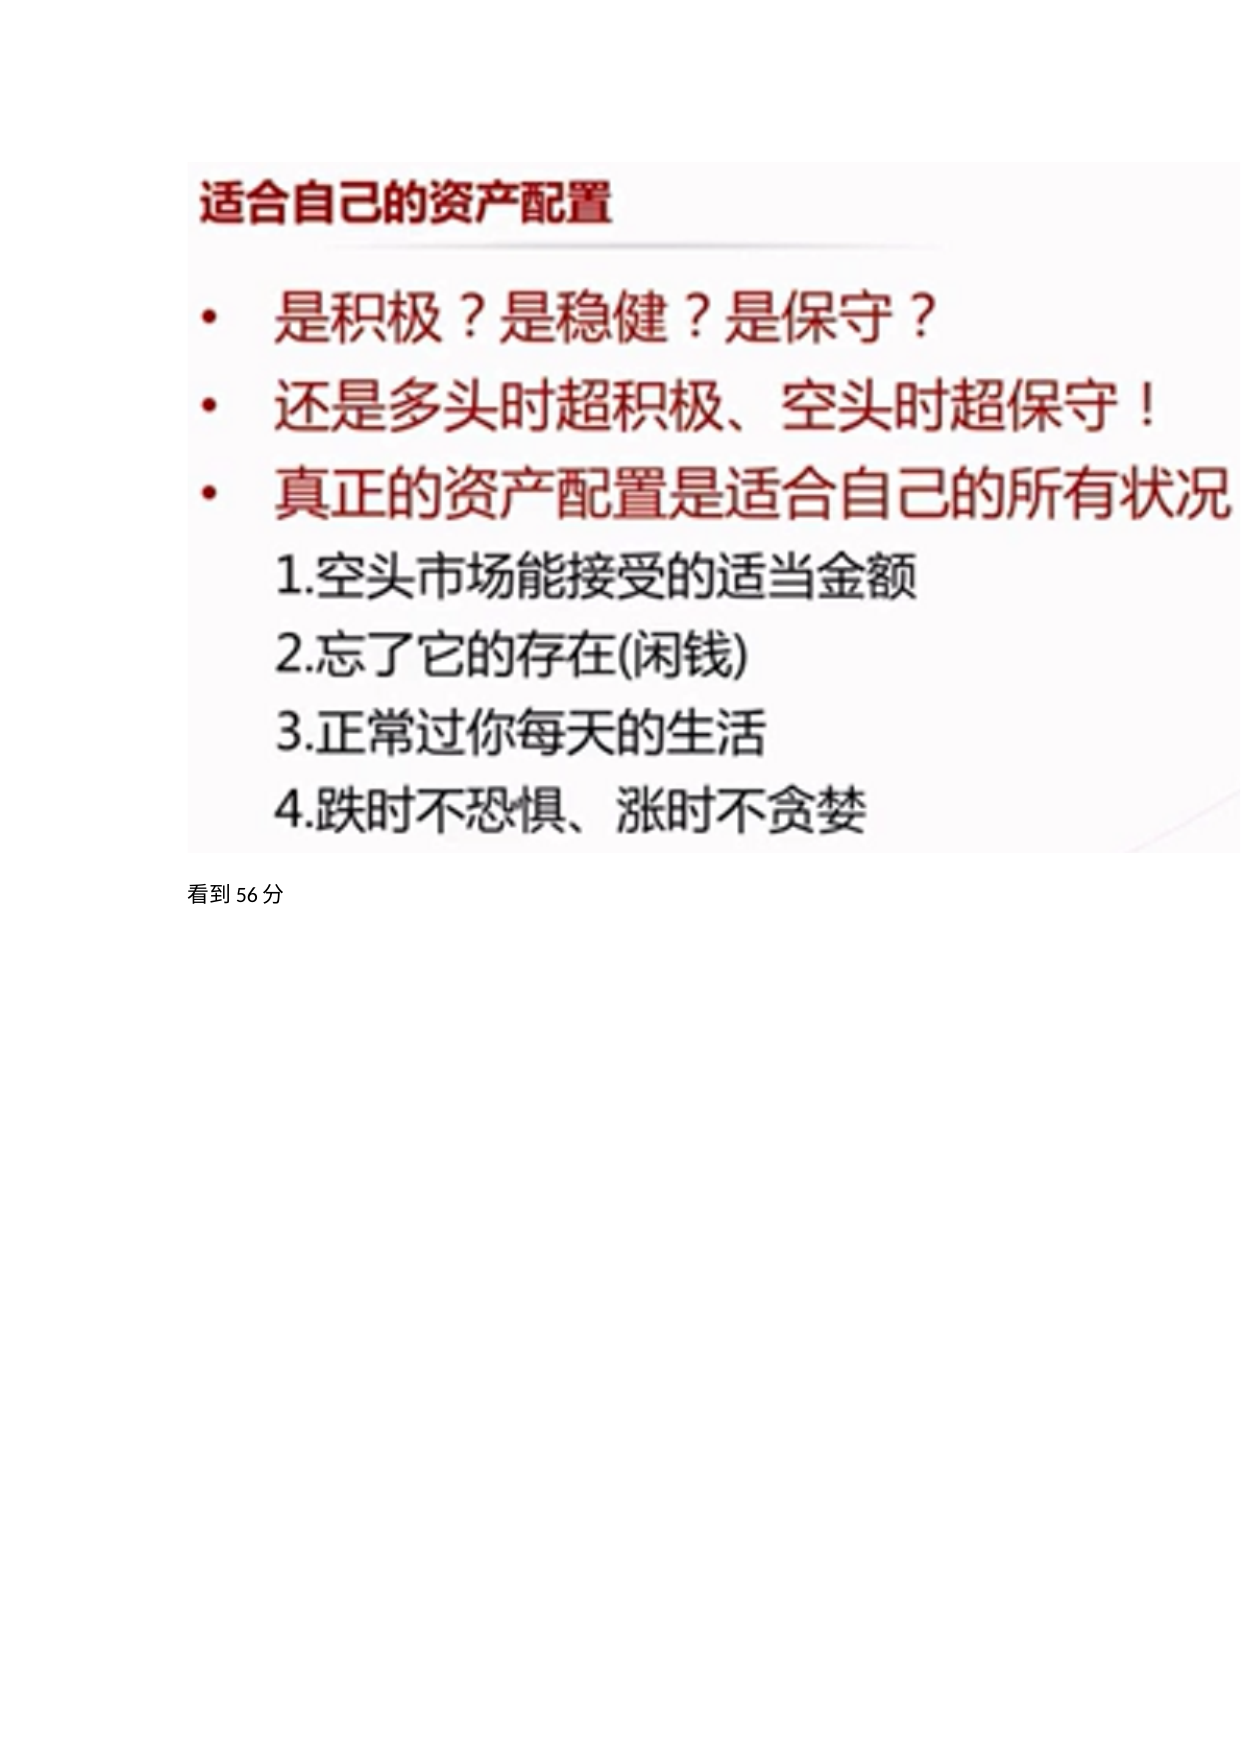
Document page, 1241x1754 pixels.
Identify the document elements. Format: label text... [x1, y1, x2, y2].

picture [187, 162, 1241, 853]
text 看到56分 [187, 877, 1053, 909]
